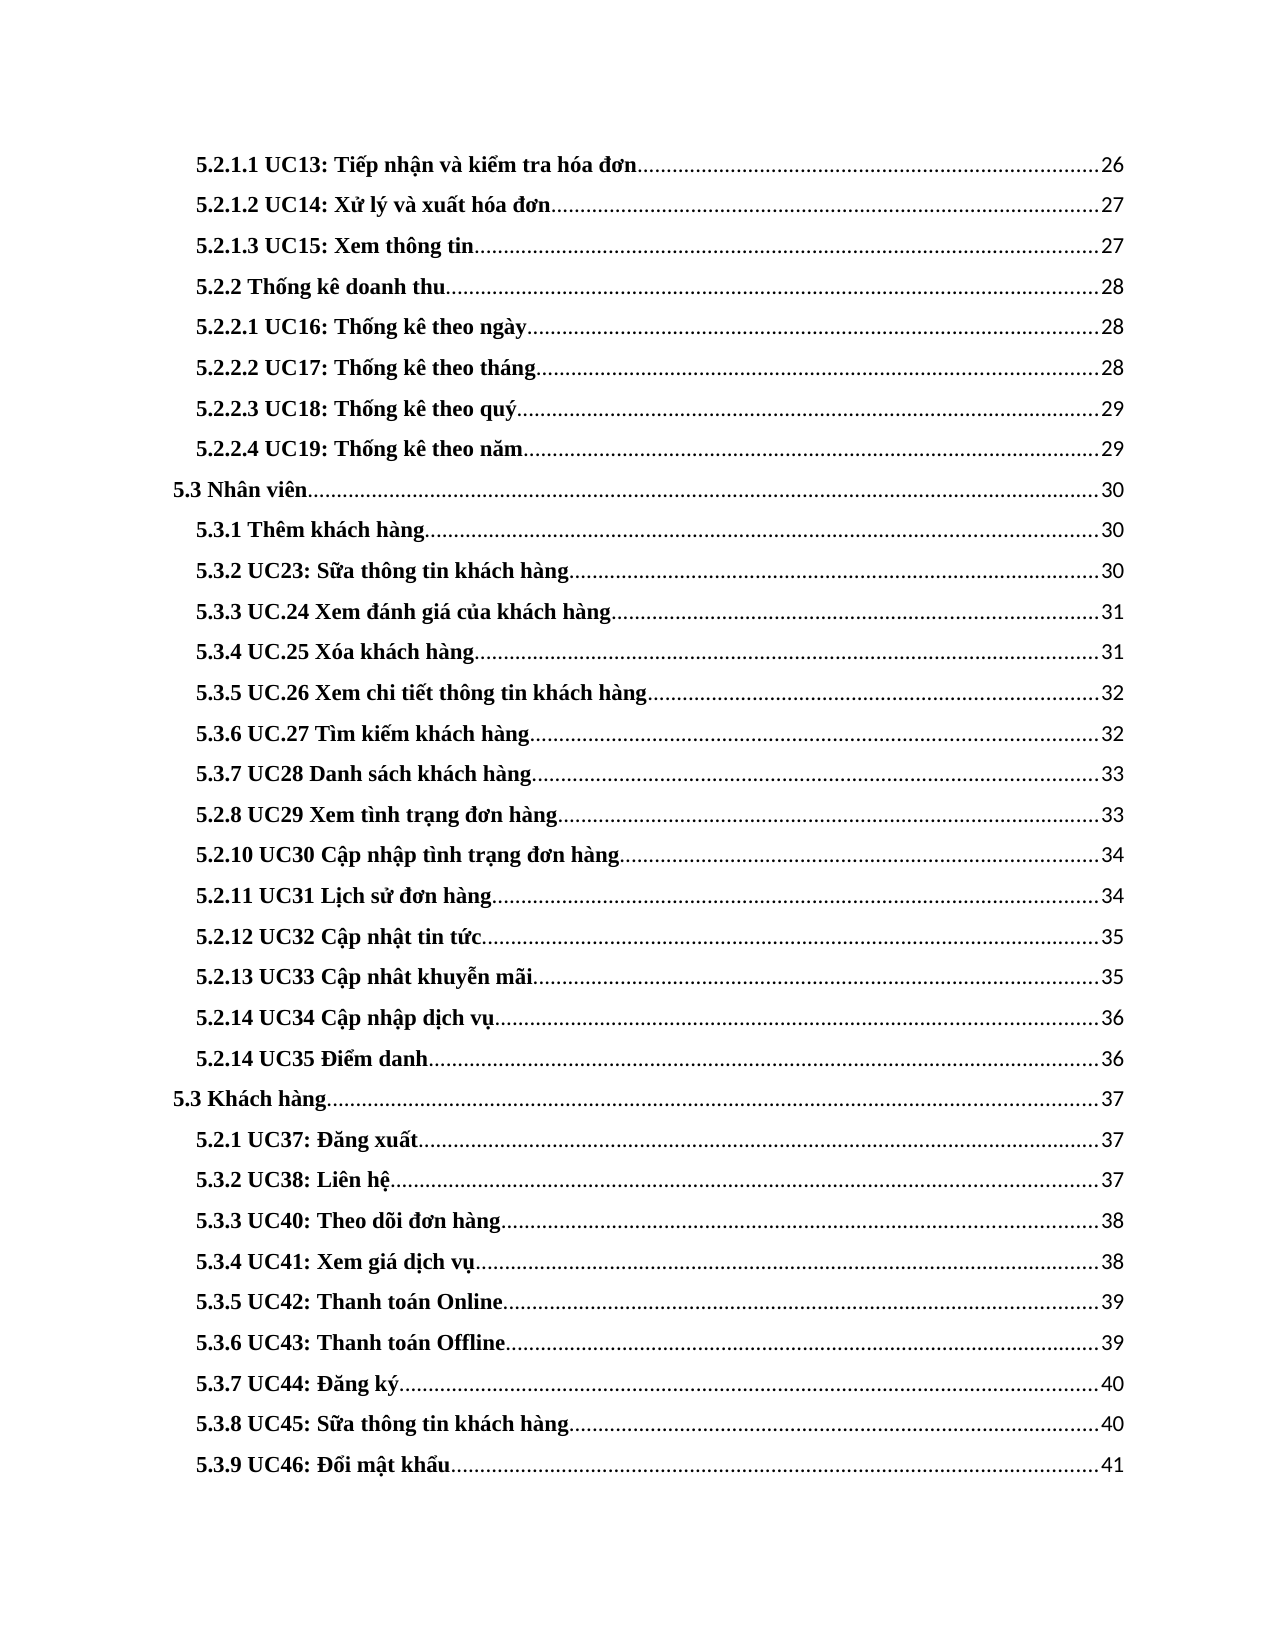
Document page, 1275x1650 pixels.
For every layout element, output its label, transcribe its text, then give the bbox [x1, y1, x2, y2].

text 5.3 Nhân viên 30 [173, 475, 1125, 503]
text 5.3.9 UC46: Đổi mật khẩu 41 [196, 1450, 1125, 1478]
text 5.2.11 UC31 Lịch sử đơn hàng 34 [196, 881, 1125, 909]
text 5.3.4 UC.25 Xóa khách hàng 31 [196, 637, 1125, 666]
text 5.3.2 UC23: Sữa thông tin khách hàng 30 [196, 556, 1125, 584]
text 5.3.7 UC28 Danh sách khách hàng 33 [196, 759, 1125, 787]
text 5.2.10 UC30 Cập nhập tình trạng đơn hàng 34 [196, 841, 1125, 869]
text 5.3.1 Thêm khách hàng 30 [196, 516, 1125, 544]
text 5.2.2.3 UC18: Thống kê theo quý 29 [196, 394, 1125, 422]
text 5.2.2.4 UC19: Thống kê theo năm 29 [196, 434, 1125, 462]
text 5.2.2.1 UC16: Thống kê theo ngày 28 [196, 312, 1125, 341]
text 5.2.2 Thống kê doanh thu 28 [196, 272, 1125, 300]
text 5.2.1.3 UC15: Xem thông tin 27 [196, 231, 1125, 259]
text 5.2.2.2 UC17: Thống kê theo tháng 28 [196, 353, 1125, 381]
text 5.2.1.1 UC13: Tiếp nhận và kiểm tra hóa đơn 26 [196, 150, 1125, 178]
text 5.2.1 UC37: Đăng xuất 37 [196, 1125, 1125, 1153]
text 5.3.5 UC.26 Xem chi tiết thông tin khách hàng 32 [196, 678, 1125, 706]
text 5.3.6 UC.27 Tìm kiếm khách hàng 32 [196, 719, 1125, 747]
text 5.2.14 UC35 Điểm danh 36 [196, 1044, 1125, 1072]
text 5.2.13 UC33 Cập nhât khuyễn mãi 35 [196, 962, 1125, 991]
text 5.3.2 UC38: Liên hệ 37 [196, 1166, 1125, 1194]
text 5.2.12 UC32 Cập nhật tin tức 35 [196, 922, 1125, 950]
text 5.3.8 UC45: Sữa thông tin khách hàng 40 [196, 1409, 1125, 1437]
text 5.3.3 UC40: Theo dõi đơn hàng 38 [196, 1206, 1125, 1234]
text 5.2.8 UC29 Xem tình trạng đơn hàng 33 [196, 800, 1125, 828]
text 5.3.4 UC41: Xem giá dịch vụ 38 [196, 1247, 1125, 1275]
text 5.2.1.2 UC14: Xử lý và xuất hóa đơn 27 [196, 191, 1125, 219]
text 5.3.3 UC.24 Xem đánh giá của khách hàng 31 [196, 597, 1125, 625]
text 5.3.6 UC43: Thanh toán Offline 39 [196, 1328, 1125, 1356]
text 5.2.14 UC34 Cập nhập dịch vụ 36 [196, 1003, 1125, 1031]
text 5.3.7 UC44: Đăng ký 40 [196, 1369, 1125, 1397]
text 5.3 Khách hàng 37 [173, 1084, 1125, 1112]
text 5.3.5 UC42: Thanh toán Online 39 [196, 1287, 1125, 1316]
